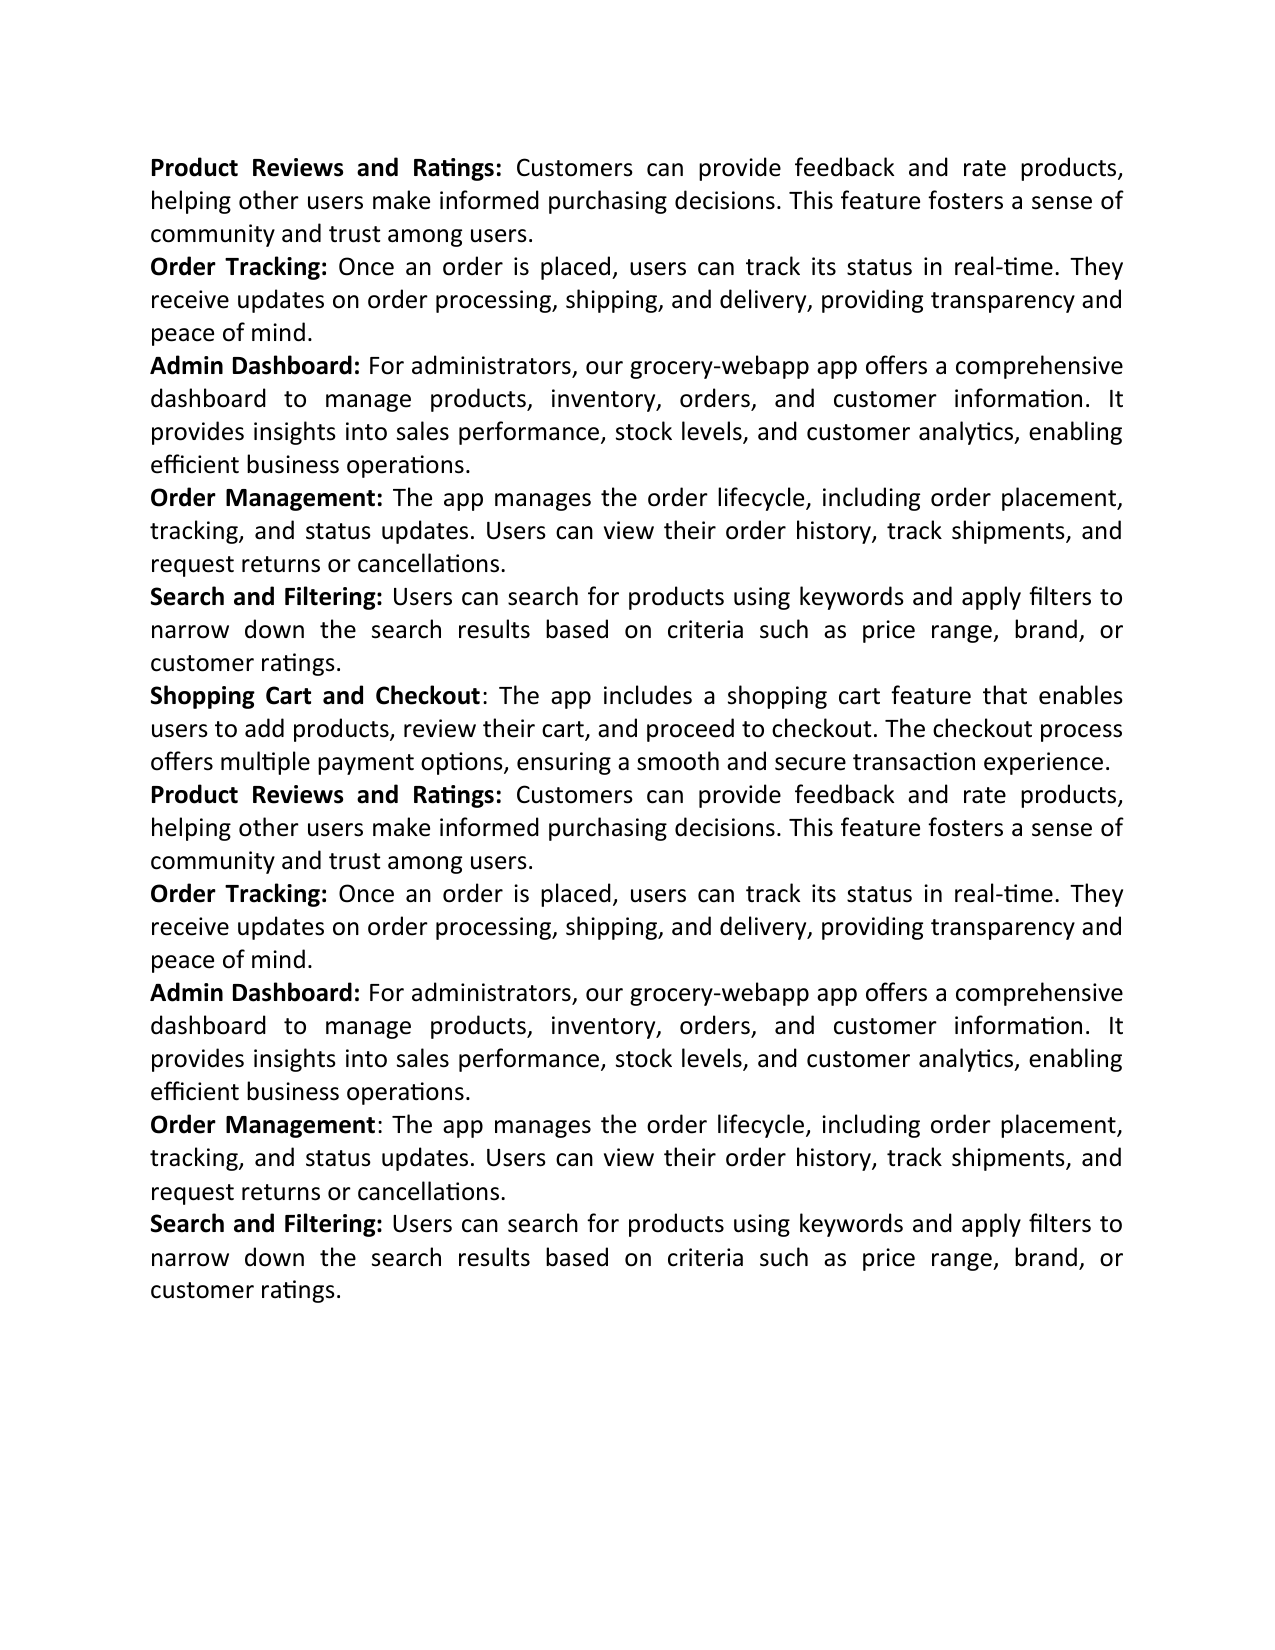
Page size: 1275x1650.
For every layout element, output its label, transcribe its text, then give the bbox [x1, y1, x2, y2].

text Admin Dashboard: For administrators, our grocery-webapp app offers a comprehensive dashboard to manage products, inventory, orders, and customer information. It provides insights into sales performance, stock levels, and customer analytics, enabling efficient business operations. [150, 348, 1125, 480]
text Order Management: The app manages the order lifecycle, including order placement, tracking, and status updates. Users can view their order history, track shipments, and request returns or cancellations. [150, 480, 1125, 579]
text Order Management: The app manages the order lifecycle, including order placement, tracking, and status updates. Users can view their order history, track shipments, and request returns or cancellations. [150, 1108, 1125, 1207]
text Product Reviews and Ratings: Customers can provide feedback and rate products, helping other users make informed purchasing decisions. This feature fosters a sense of community and trust among users. [150, 150, 1125, 249]
text Search and Filtering: Users can search for products using keywords and apply filters to narrow down the search results based on criteria such as price range, brand, or customer ratings. [150, 579, 1125, 678]
text Product Reviews and Ratings: Customers can provide feedback and rate products, helping other users make informed purchasing decisions. This feature fosters a sense of community and trust among users. [150, 777, 1125, 876]
text Order Tracking: Once an order is placed, users can track its status in real-time. They receive updates on order processing, shipping, and delivery, providing transparency and peace of mind. [150, 876, 1125, 976]
text Order Tracking: Once an order is placed, users can track its status in real-time. They receive updates on order processing, shipping, and delivery, providing transparency and peace of mind. [150, 249, 1125, 348]
text Admin Dashboard: For administrators, our grocery-webapp app offers a comprehensive dashboard to manage products, inventory, orders, and customer information. It provides insights into sales performance, stock levels, and customer analytics, enabling efficient business operations. [150, 976, 1125, 1108]
text Search and Filtering: Users can search for products using keywords and apply filters to narrow down the search results based on criteria such as price range, brand, or customer ratings. [150, 1207, 1125, 1306]
text Shopping Cart and Checkout: The app includes a shopping cart feature that enables users to add products, review their cart, and proceed to checkout. The checkout process offers multiple payment options, ensuring a smooth and secure transaction experience. [150, 678, 1125, 777]
